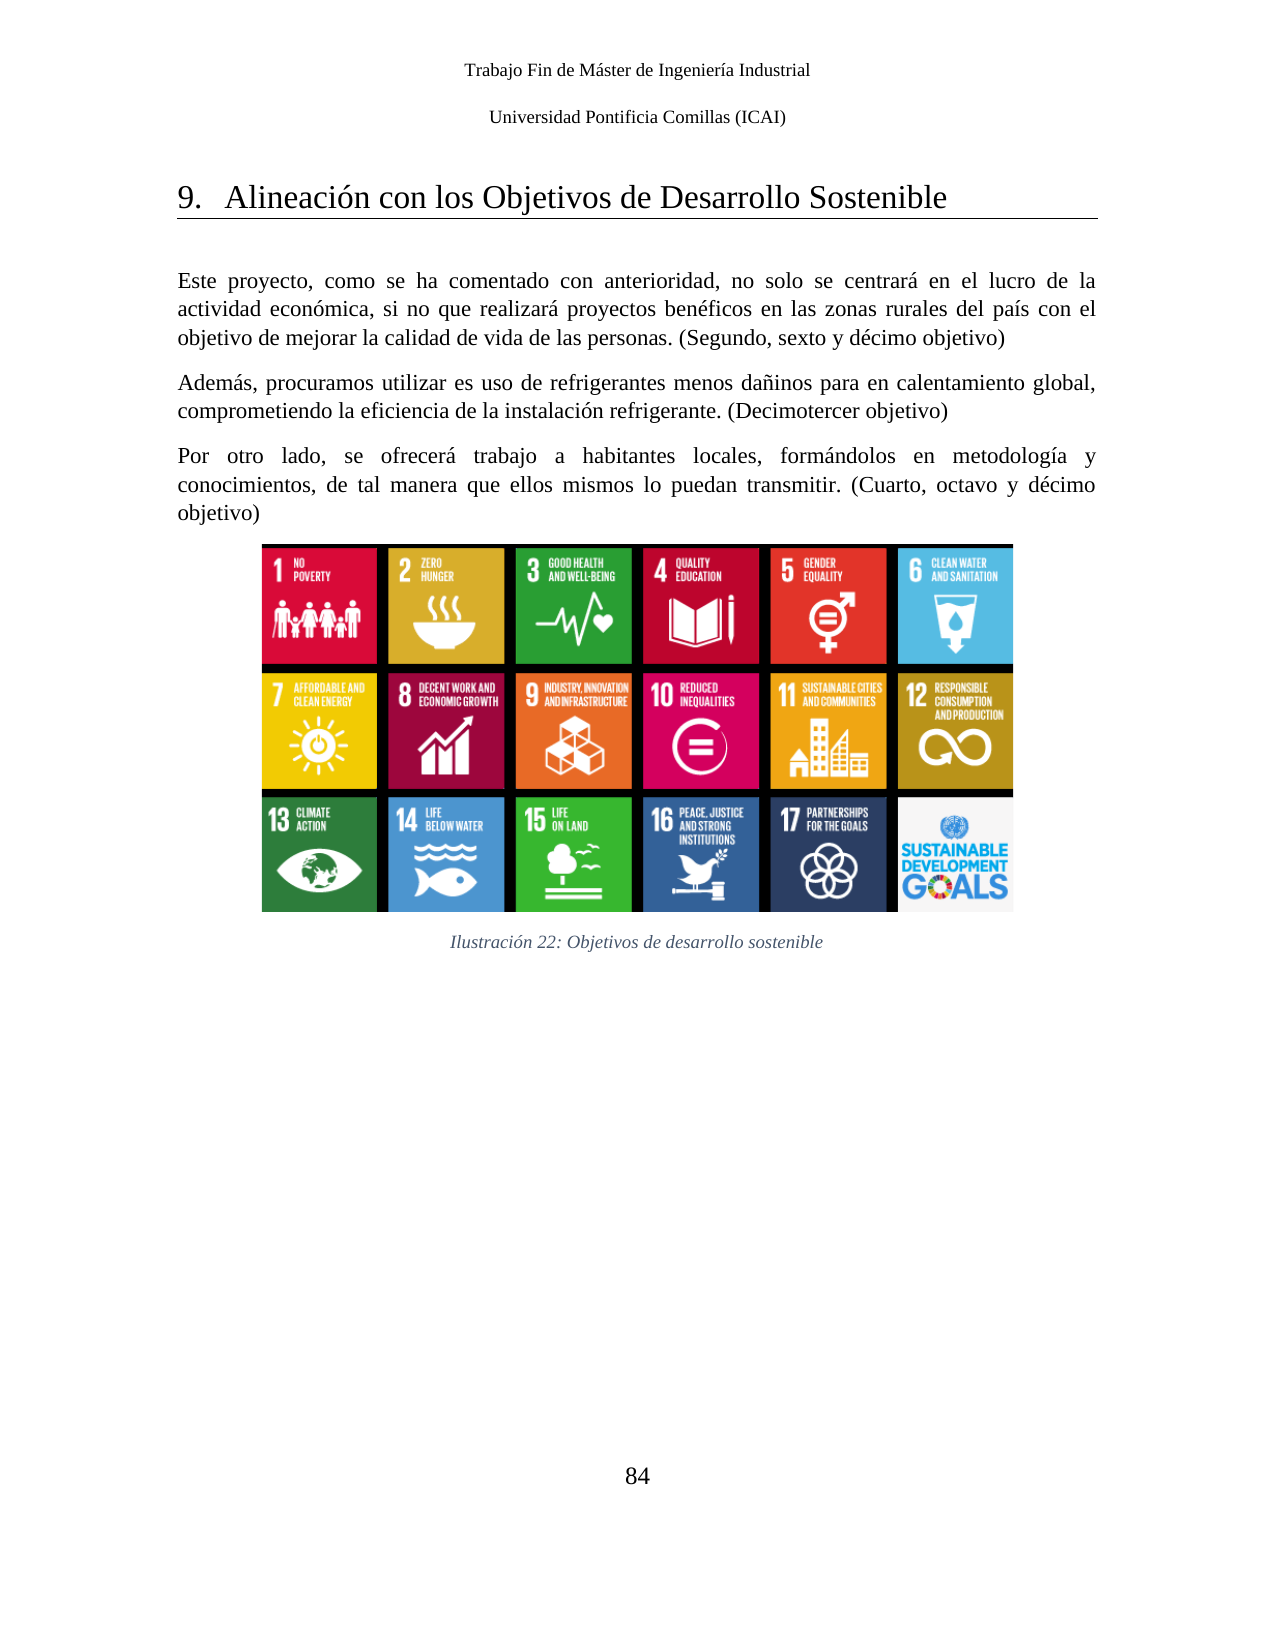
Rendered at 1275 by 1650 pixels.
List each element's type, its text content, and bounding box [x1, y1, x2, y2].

text Ilustración 22: Objetivos de desarrollo sostenible [177, 931, 1098, 952]
text Este proyecto, como se ha comentado con anterioridad, no solo se centrará en el lucro de la actividad económica, si no que realizará proyectos benéficos en las zonas rurales del país con el objetivo de mejorar la calidad de vida de las personas. (Segundo, sexto y décimo objetivo) [177, 267, 1098, 350]
text Además, procuramos utilizar es uso de refrigerantes menos dañinos para en calentamiento global, comprometiendo la eficiencia de la instalación refrigerante. (Decimotercer objetivo) [177, 369, 1098, 423]
text Por otro lado, se ofrecerá trabajo a habitantes locales, formándolos en metodología y conocimientos, de tal manera que ellos mismos lo puedan transmitir. (Cuarto, octavo y décimo objetivo) [177, 442, 1098, 526]
subtitle Alineación con los Objetivos de Desarrollo Sostenible [177, 177, 1098, 218]
